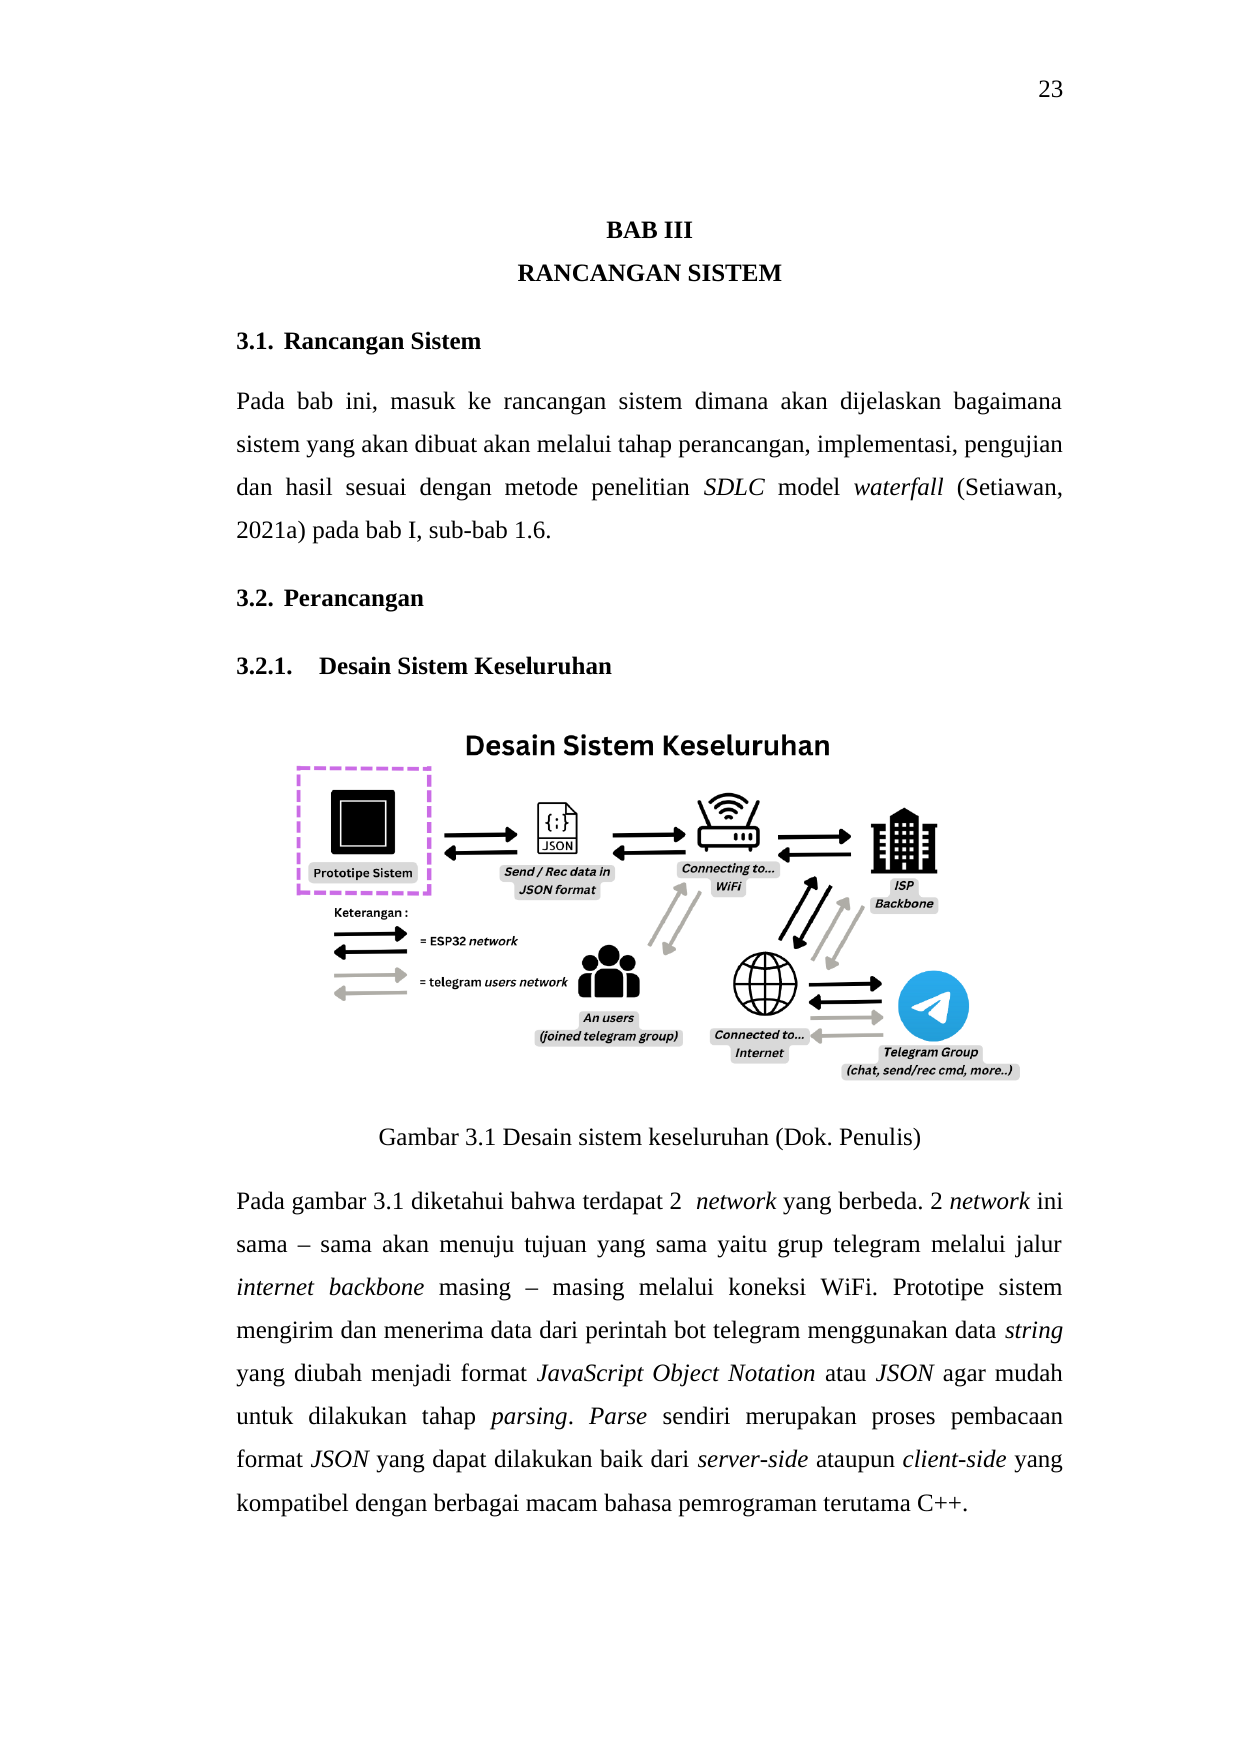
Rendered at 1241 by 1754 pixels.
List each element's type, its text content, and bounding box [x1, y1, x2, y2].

text Pada bab ini, masuk ke rancangan sistem dimana akan dijelaskan bagaimana sistem yang akan dibuat akan melalui tahap perancangan, implementasi, pengujian dan hasil sesuai dengan metode penelitian SDLC model waterfall pada bab I, sub-bab 1.6. [236, 386, 1063, 544]
text Pada gambar 3.1 diketahui bahwa terdapat 2 network yang berbeda. 2 network ini sama – sama akan menuju tujuan yang sama yaitu grup telegram melalui jalur internet backbone masing – masing melalui koneksi WiFi. Prototipe sistem mengirim dan menerima data dari perintah bot telegram menggunakan data string yang diubah menjadi format JavaScript Object Notation atau JSON agar mudah untuk dilakukan tahap parsing. Parse sendiri merupakan proses pembacaan format JSON yang dapat dilakukan baik dari server-side ataupun client-side yang kompatibel dengan berbagai macam bahasa pemrograman terutama C++. [236, 1186, 1063, 1516]
subtitle BAB III RANCANGAN SISTEM [236, 215, 1063, 287]
list Perancangan [236, 583, 1063, 612]
list Rancangan Sistem [236, 326, 1063, 355]
picture [236, 719, 1063, 1091]
list Desain Sistem Keseluruhan [236, 651, 1063, 680]
text Gambar 3.1 Desain sistem keseluruhan (Dok. Penulis) [236, 1122, 1063, 1151]
